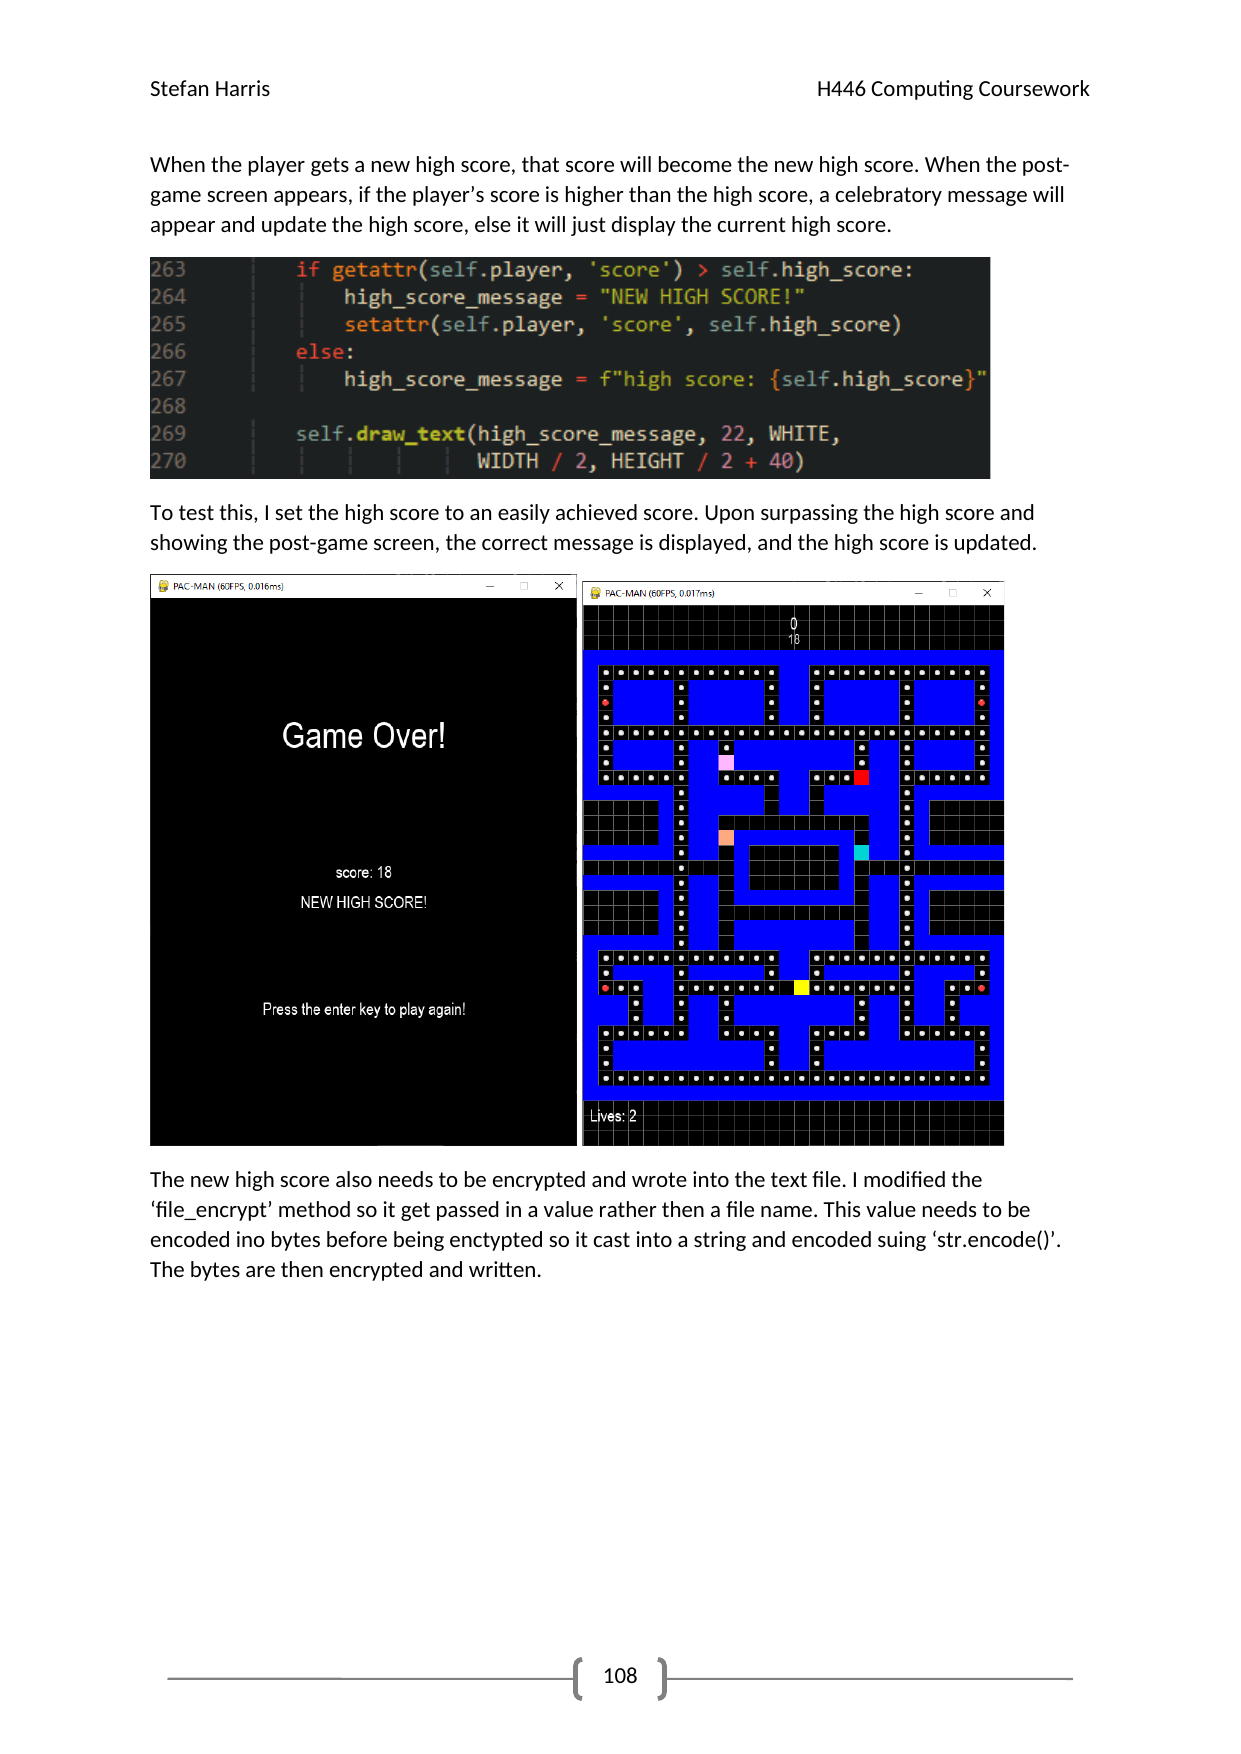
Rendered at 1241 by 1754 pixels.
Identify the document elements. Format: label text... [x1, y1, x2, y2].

picture [150, 257, 991, 479]
picture [582, 581, 1005, 1146]
text The new high score also needs to be encrypted and wrote into the text file. I modified the ‘file_encrypt’ method so it get passed in a value rather then a file name. This value needs to be encoded ino bytes before being enctypted so it cast into a string and encoded suing ‘str.encode()’. The bytes are then encrypted and written. [150, 1165, 1090, 1283]
text When the player gets a new high score, that score will become the new high score. When the post-game screen appears, if the player’s score is higher than the high score, a celebratory message will appear and update the high score, else it will just display the current high score. [150, 150, 1090, 238]
picture [150, 574, 577, 1146]
text To test this, I set the high score to an easily achieved score. Upon surpassing the high score and showing the post-game screen, the correct message is displayed, and the high score is updated. [150, 498, 1090, 556]
